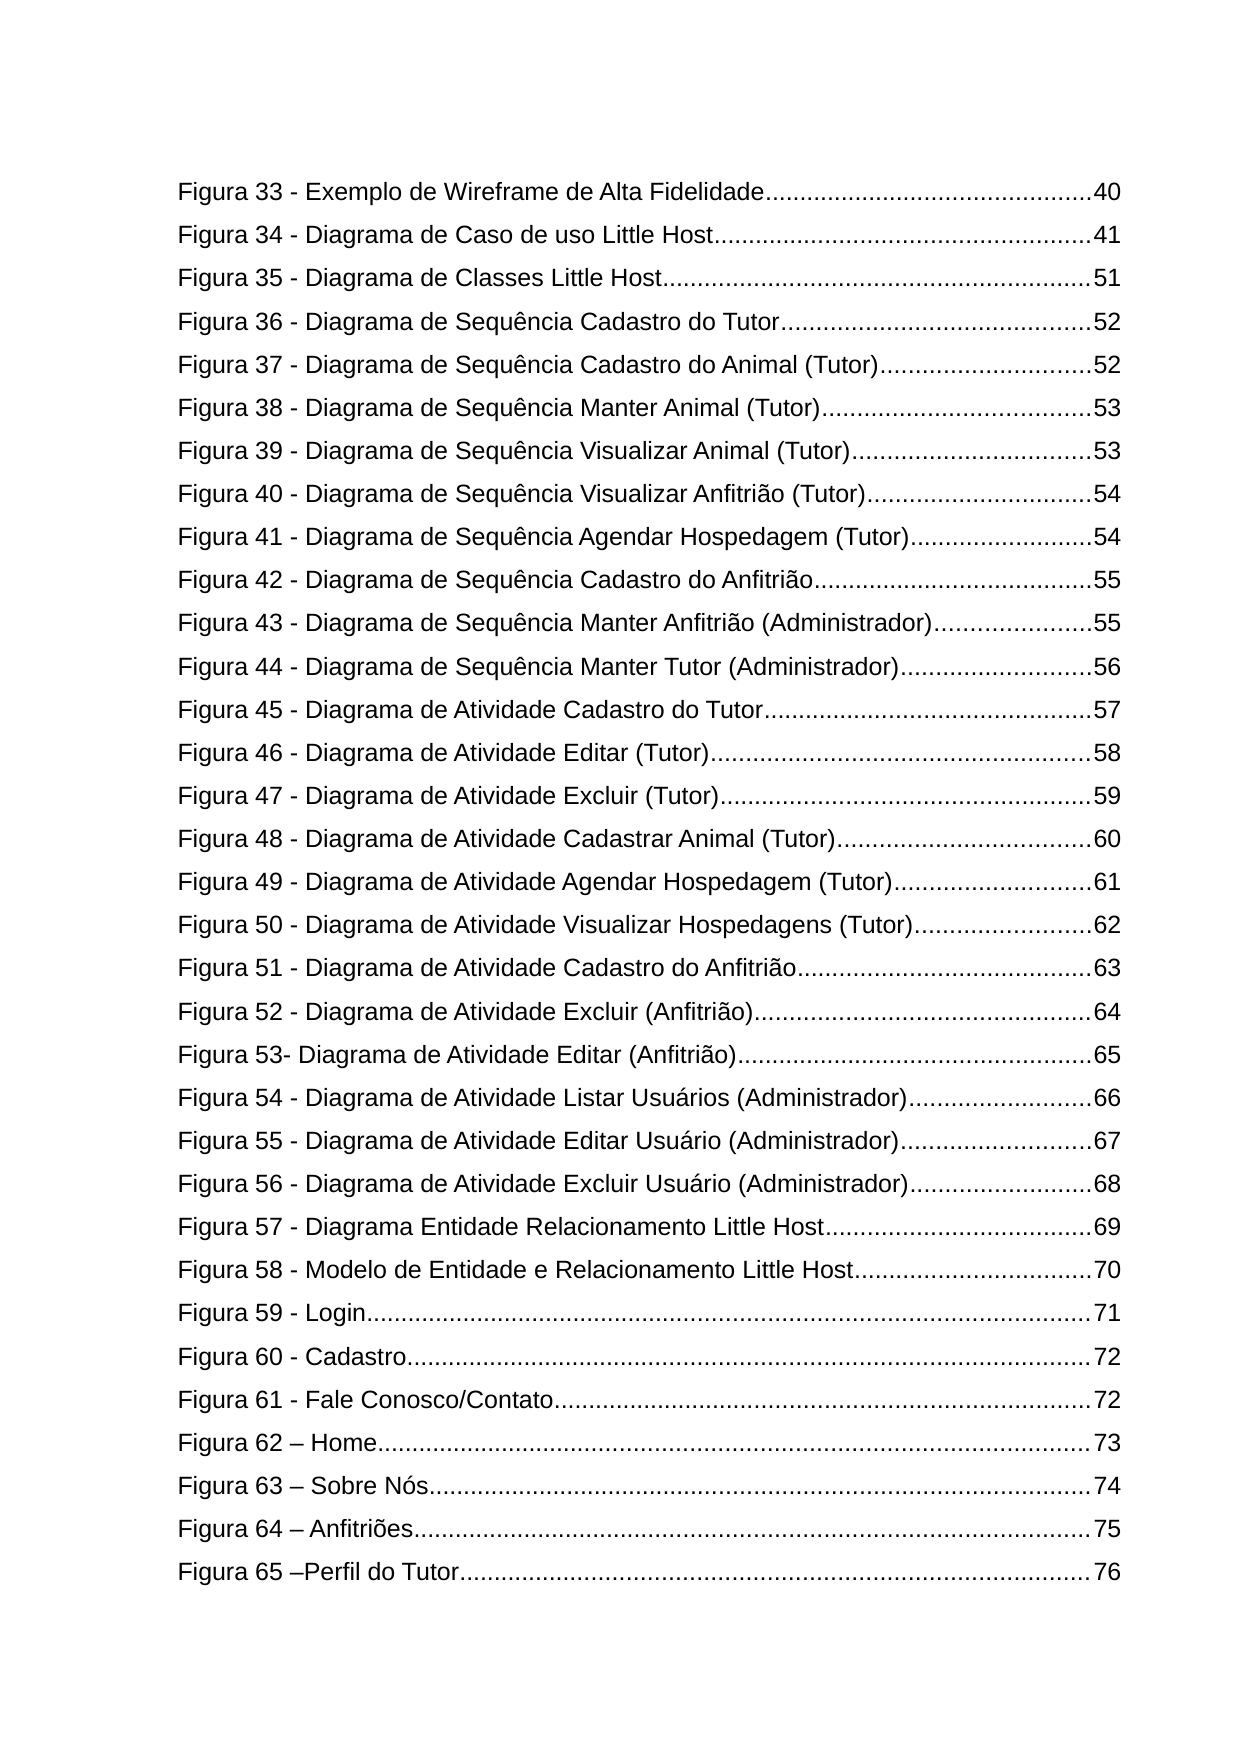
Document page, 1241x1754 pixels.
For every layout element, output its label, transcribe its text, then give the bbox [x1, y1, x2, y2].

text Figura 45 - Diagrama de Atividade Cadastro do Tutor 57 [177, 695, 1122, 723]
text Figura 39 - Diagrama de Sequência Visualizar Animal (Tutor) 53 [177, 436, 1122, 465]
text Figura 47 - Diagrama de Atividade Excluir (Tutor) 59 [177, 781, 1122, 810]
text Figura 36 - Diagrama de Sequência Cadastro do Tutor 52 [177, 307, 1122, 335]
text Figura 49 - Diagrama de Atividade Agendar Hospedagem (Tutor) 61 [177, 867, 1122, 896]
text Figura 37 - Diagrama de Sequência Cadastro do Animal (Tutor) 52 [177, 350, 1122, 378]
text Figura 38 - Diagrama de Sequência Manter Animal (Tutor) 53 [177, 393, 1122, 422]
text Figura 53- Diagrama de Atividade Editar (Anfitrião) 65 [177, 1040, 1122, 1068]
text Figura 33 - Exemplo de Wireframe de Alta Fidelidade 40 [177, 177, 1122, 206]
text Figura 56 - Diagrama de Atividade Excluir Usuário (Administrador) 68 [177, 1169, 1122, 1198]
text Figura 48 - Diagrama de Atividade Cadastrar Animal (Tutor) 60 [177, 824, 1122, 853]
text Figura 65 –Perfil do Tutor 76 [177, 1557, 1122, 1586]
text Figura 42 - Diagrama de Sequência Cadastro do Anfitrião 55 [177, 565, 1122, 594]
text Figura 34 - Diagrama de Caso de uso Little Host 41 [177, 220, 1122, 249]
text Figura 63 – Sobre Nós 74 [177, 1471, 1122, 1500]
text Figura 54 - Diagrama de Atividade Listar Usuários (Administrador) 66 [177, 1083, 1122, 1112]
text Figura 43 - Diagrama de Sequência Manter Anfitrião (Administrador) 55 [177, 608, 1122, 637]
text Figura 46 - Diagrama de Atividade Editar (Tutor) 58 [177, 738, 1122, 767]
text Figura 50 - Diagrama de Atividade Visualizar Hospedagens (Tutor) 62 [177, 910, 1122, 939]
text Figura 44 - Diagrama de Sequência Manter Tutor (Administrador) 56 [177, 652, 1122, 680]
text Figura 35 - Diagrama de Classes Little Host 51 [177, 263, 1122, 292]
text Figura 62 – Home 73 [177, 1428, 1122, 1457]
text Figura 51 - Diagrama de Atividade Cadastro do Anfitrião 63 [177, 953, 1122, 982]
text Figura 41 - Diagrama de Sequência Agendar Hospedagem (Tutor) 54 [177, 522, 1122, 551]
text Figura 55 - Diagrama de Atividade Editar Usuário (Administrador) 67 [177, 1126, 1122, 1155]
text Figura 60 - Cadastro 72 [177, 1342, 1122, 1370]
text Figura 61 - Fale Conosco/Contato 72 [177, 1385, 1122, 1413]
text Figura 52 - Diagrama de Atividade Excluir (Anfitrião) 64 [177, 997, 1122, 1025]
text Figura 64 – Anfitriões 75 [177, 1514, 1122, 1543]
text Figura 59 - Login 71 [177, 1298, 1122, 1327]
text Figura 57 - Diagrama Entidade Relacionamento Little Host 69 [177, 1212, 1122, 1241]
text Figura 40 - Diagrama de Sequência Visualizar Anfitrião (Tutor) 54 [177, 479, 1122, 508]
text Figura 58 - Modelo de Entidade e Relacionamento Little Host 70 [177, 1255, 1122, 1284]
